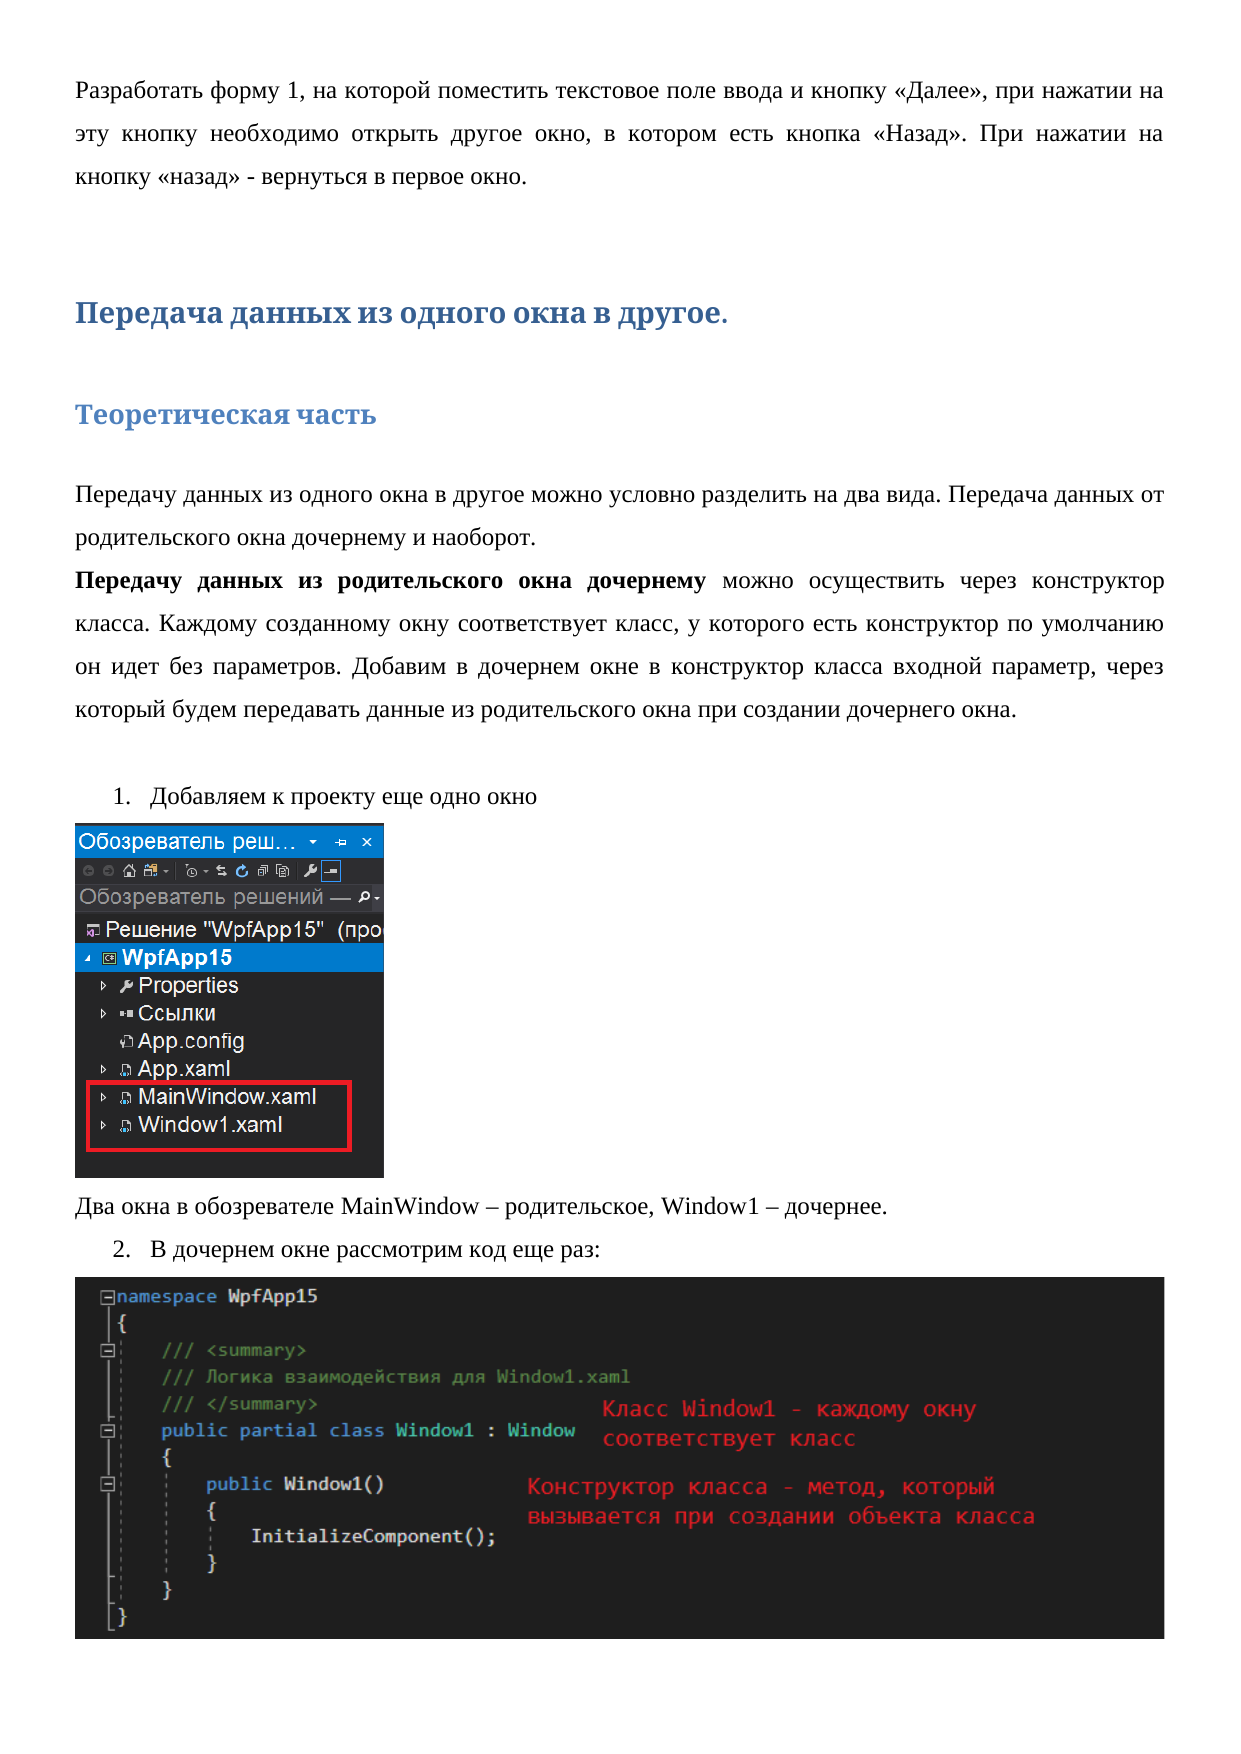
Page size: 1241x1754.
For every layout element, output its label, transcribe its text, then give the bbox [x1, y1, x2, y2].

picture [75, 1277, 1165, 1639]
text Разработать форму 1, на которой поместить текстовое поле ввода и кнопку «Далее», при нажатии на эту кнопку необходимо открыть другое окно, в котором есть кнопка «Назад». При нажатии на кнопку «назад» - вернуться в первое окно. [75, 75, 1165, 190]
text Два окна в обозревателе MainWindow – родительское, Window1 – дочернее. [75, 1191, 1165, 1220]
text Передачу данных из родительского окна дочернему можно осуществить через конструктор класса. Каждому созданному окну соответствует класс, у которого есть конструктор по умолчанию он идет без параметров. Добавим в дочернем окне в конструктор класса входной параметр, через который будем передавать данные из родительского окна при создании дочернего окна. [75, 565, 1165, 723]
subtitle Передача данных из одного окна в другое. [75, 297, 1165, 331]
list В дочернем окне рассмотрим код еще раз: [112, 1234, 1165, 1263]
picture [75, 823, 384, 1178]
list Добавляем к проекту еще одно окно [112, 781, 1165, 809]
subtitle Теоретическая часть [75, 400, 1165, 431]
text Передачу данных из одного окна в другое можно условно разделить на два вида. Передача данных от родительского окна дочернему и наоборот. [75, 479, 1165, 551]
